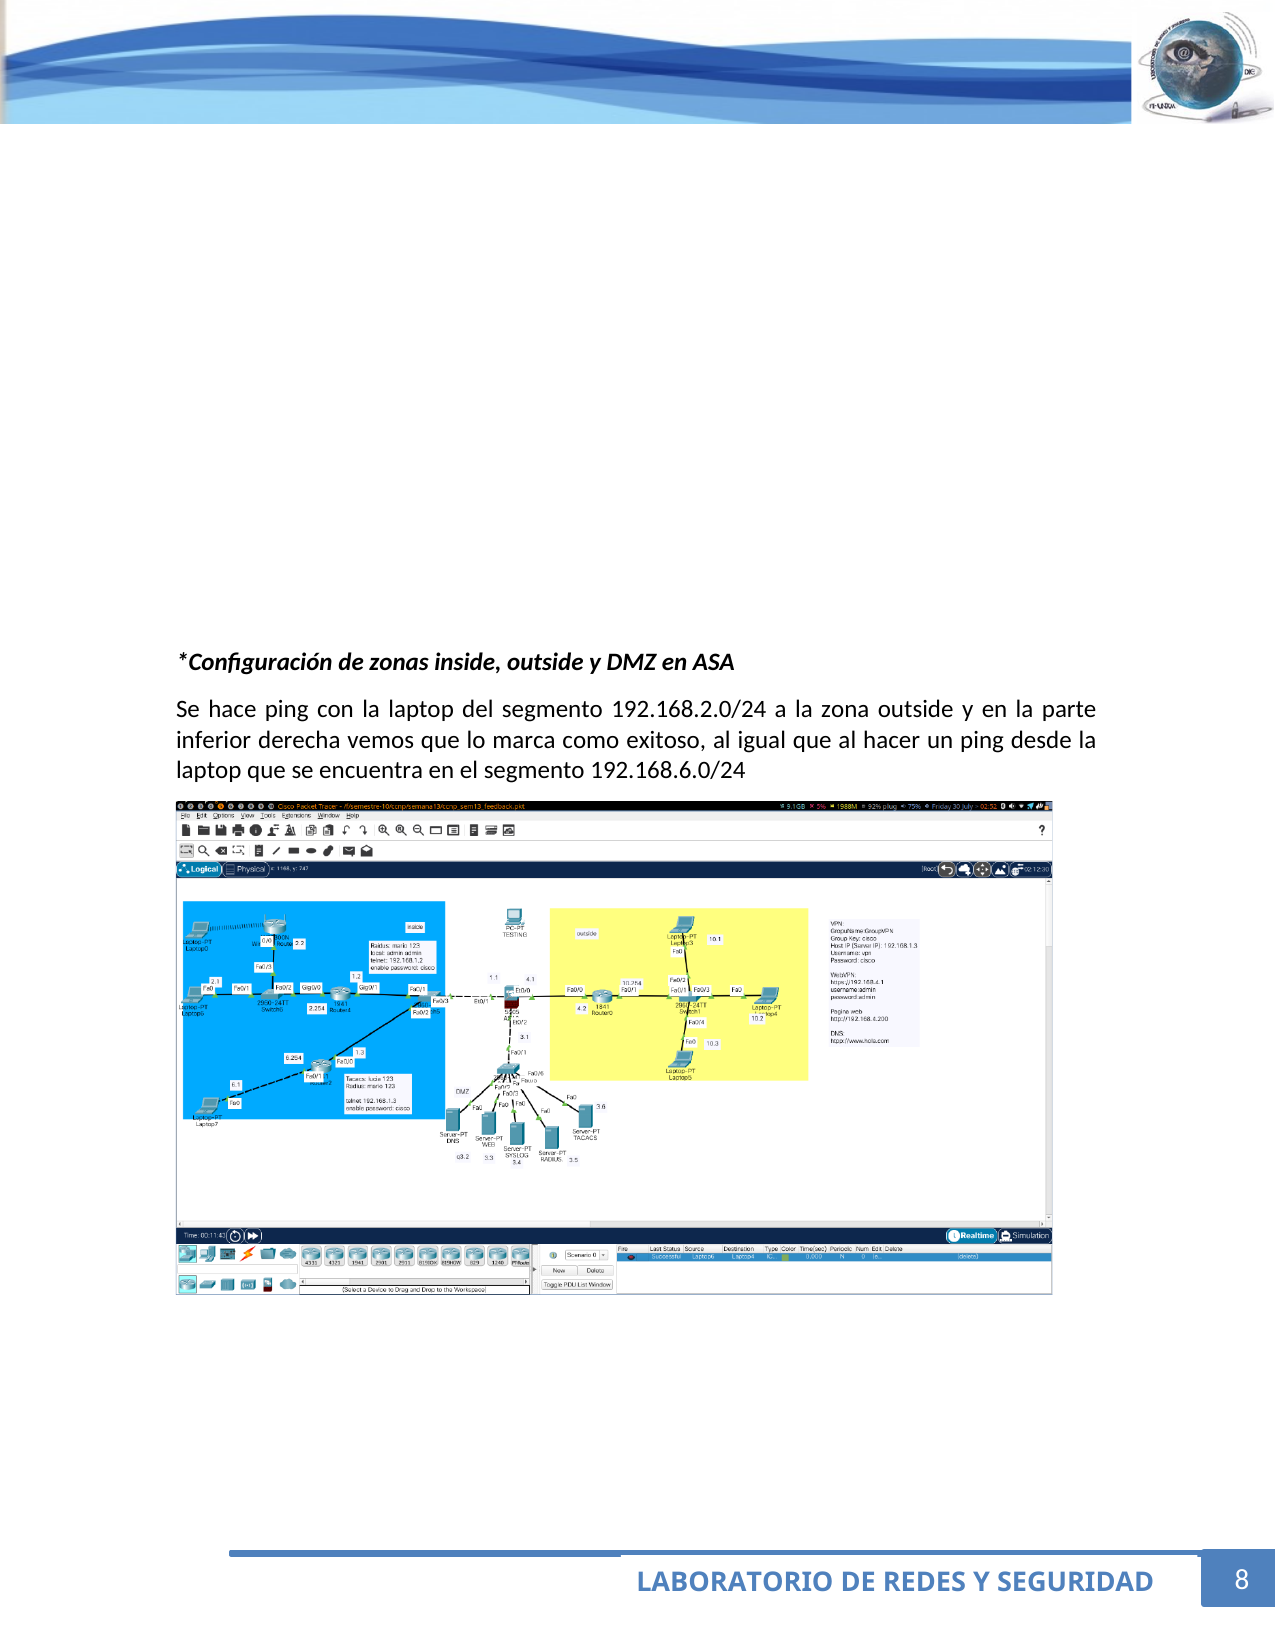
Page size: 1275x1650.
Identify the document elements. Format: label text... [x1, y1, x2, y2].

picture [0, 0, 1275, 124]
picture [175, 801, 1053, 1295]
text *Configuración de zonas inside, outside y DMZ en ASA [176, 646, 1098, 677]
text Se hace ping con la laptop del segmento 192.168.2.0/24 a la zona outside y en la parte inferior derecha vemos que lo marca como exitoso, al igual que al hacer un ping desde la laptop que se encuentra en el segmento 192.168.6.0/24 [176, 693, 1098, 785]
